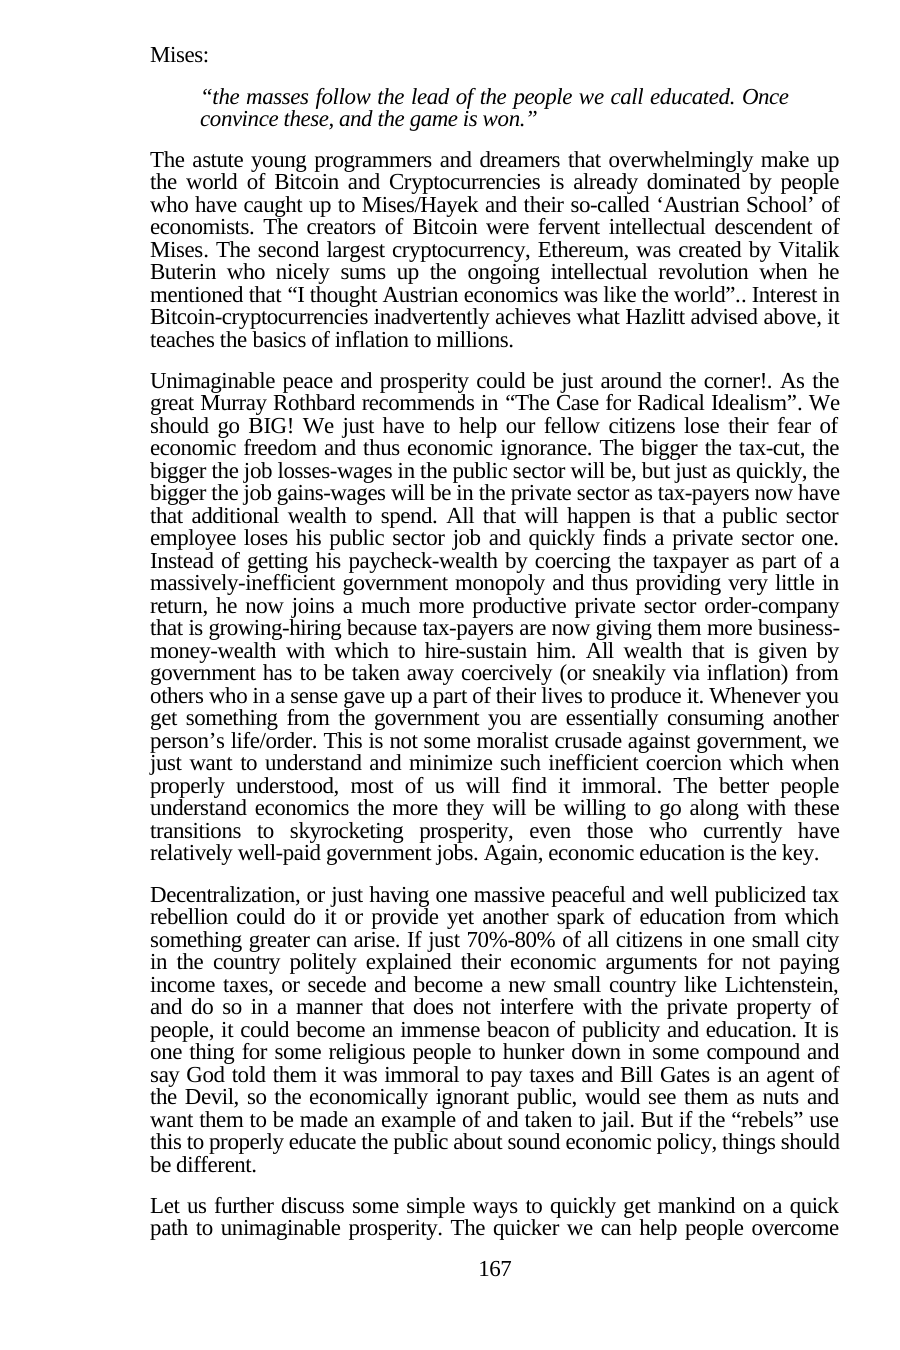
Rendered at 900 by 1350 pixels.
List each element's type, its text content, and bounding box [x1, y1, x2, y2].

text The astute young programmers and dreamers that overwhelmingly make up the world of Bitcoin and Cryptocurrencies is already dominated by people who have caught up to Mises/Hayek and their so-called ‘Austrian School’ of economists. The creators of Bitcoin were fervent intellectual descendent of Mises. The second largest cryptocurrency, Ethereum, was created by Vitalik Buterin who nicely sums up the ongoing intellectual revolution when he mentioned that “I thought Austrian economics was like the world”.. Interest in Bitcoin-cryptocurrencies inadvertently achieves what Hazlitt advised above, it teaches the basics of inflation to millions. [150, 150, 840, 352]
text Unimaginable peace and prosperity could be just around the corner!. As the great Murray Rothbard recommends in “The Case for Radical Idealism”. We should go BIG! We just have to help our fellow citizens lose their fear of economic freedom and thus economic ignorance. The bigger the tax-cut, the bigger the job losses-wages in the public sector will be, but just as quickly, the bigger the job gains-wages will be in the private sector as tax-payers now have that additional wealth to spend. All that will happen is that a public sector employee loses his public sector job and quickly finds a private sector one. Instead of getting his paycheck-wealth by coercing the taxpayer as part of a massively-inefficient government monopoly and thus providing very little in return, he now joins a much more productive private sector order-company that is growing-hiring because tax-payers are now giving them more business-money-wealth with which to hire-sustain him. All wealth that is given by government has to be taken away coercively (or sneakily via inflation) from others who in a sense gave up a part of their lives to produce it. Whenever you get something from the government you are essentially consuming another person’s life/order. This is not some moralist crusade against government, we just want to understand and minimize such inefficient coercion which when properly understood, most of us will find it immoral. The better people understand economics the more they will be willing to go along with these transitions to skyrocketing prosperity, even those who currently have relatively well-paid government jobs. Again, economic education is the key. [150, 371, 840, 866]
text “the masses follow the lead of the people we call educated. Once convince these, and the game is won.” [200, 86, 790, 131]
text Mises: [150, 45, 840, 67]
text Decentralization, or just having one massive peaceful and well publicized tax rebellion could do it or provide yet another spark of education from which something greater can arise. If just 70%-80% of all citizens in one small city in the country politely explained their economic arguments for not paying income taxes, or secede and become a new small country like Lichtenstein, and do so in a manner that does not interfere with the private property of people, it could become an immense beacon of publicity and education. It is one thing for some religious people to hunker down in some compound and say God told them it was immoral to pay taxes and Bill Gates is an agent of the Devil, so the economically ignorant public, would see them as nuts and want them to be made an example of and taken to jail. But if the “rebels” use this to properly educate the public about sound economic policy, things should be different. [150, 884, 840, 1177]
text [150, 1196, 840, 1241]
